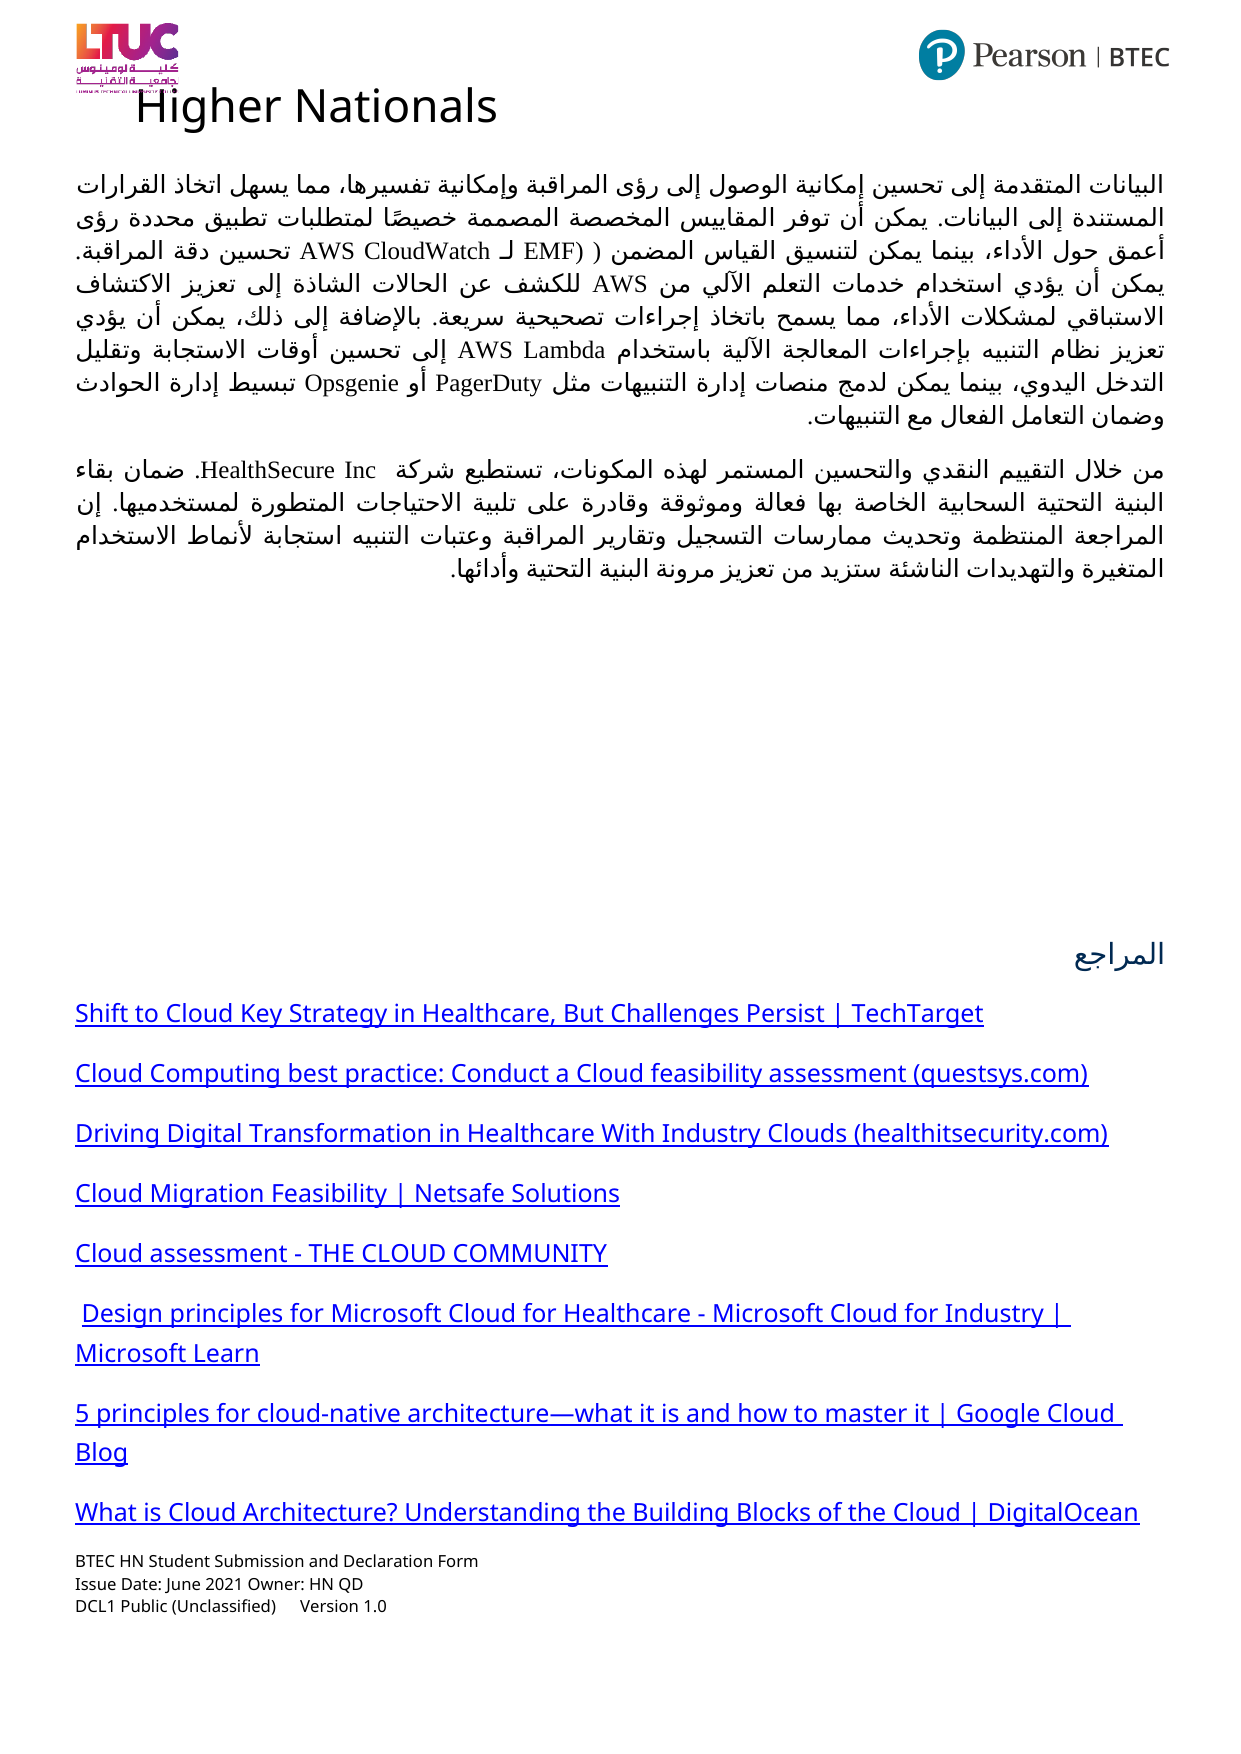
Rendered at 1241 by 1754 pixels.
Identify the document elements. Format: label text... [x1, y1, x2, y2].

text من خلال التقييم النقدي والتحسين المستمر لهذه المكونات، تستطيع شركة HealthSecure Inc. ضمان بقاء البنية التحتية السحابية الخاصة بها فعالة وموثوقة وقادرة على تلبية الاحتياجات المتطورة لمستخدميها. إن المراجعة المنتظمة وتحديث ممارسات التسجيل وتقارير المراقبة وعتبات التنبيه استجابة لأنماط الاستخدام المتغيرة والتهديدات الناشئة ستزيد من تعزيز مرونة البنية التحتية وأدائها. [75, 455, 1165, 583]
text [75, 170, 1165, 430]
text Shift to Cloud Key Strategy in Healthcare, But Challenges Persist | TechTarget [75, 996, 1165, 1030]
text What is Cloud Architecture? Understanding the Building Blocks of the Cloud | DigitalOcean [75, 1494, 1165, 1528]
picture [914, 22, 1172, 86]
text Cloud assessment - THE CLOUD COMMUNITY [75, 1236, 1165, 1270]
text 5 principles for cloud-native architecture—what it is and how to master it | Google Cloud Blog [75, 1395, 1165, 1468]
text Driving Digital Transformation in Healthcare With Industry Clouds (healthitsecurity.com) [75, 1116, 1165, 1150]
text Cloud Migration Feasibility | Netsafe Solutions [75, 1176, 1165, 1210]
text Design principles for Microsoft Cloud for Healthcare - Microsoft Cloud for Industry | Microsoft Learn [75, 1296, 1165, 1369]
text Cloud Computing best practice: Conduct a Cloud feasibility assessment (questsys.com) [75, 1056, 1165, 1090]
picture [75, 22, 179, 91]
subtitle المراجع [75, 937, 1165, 970]
